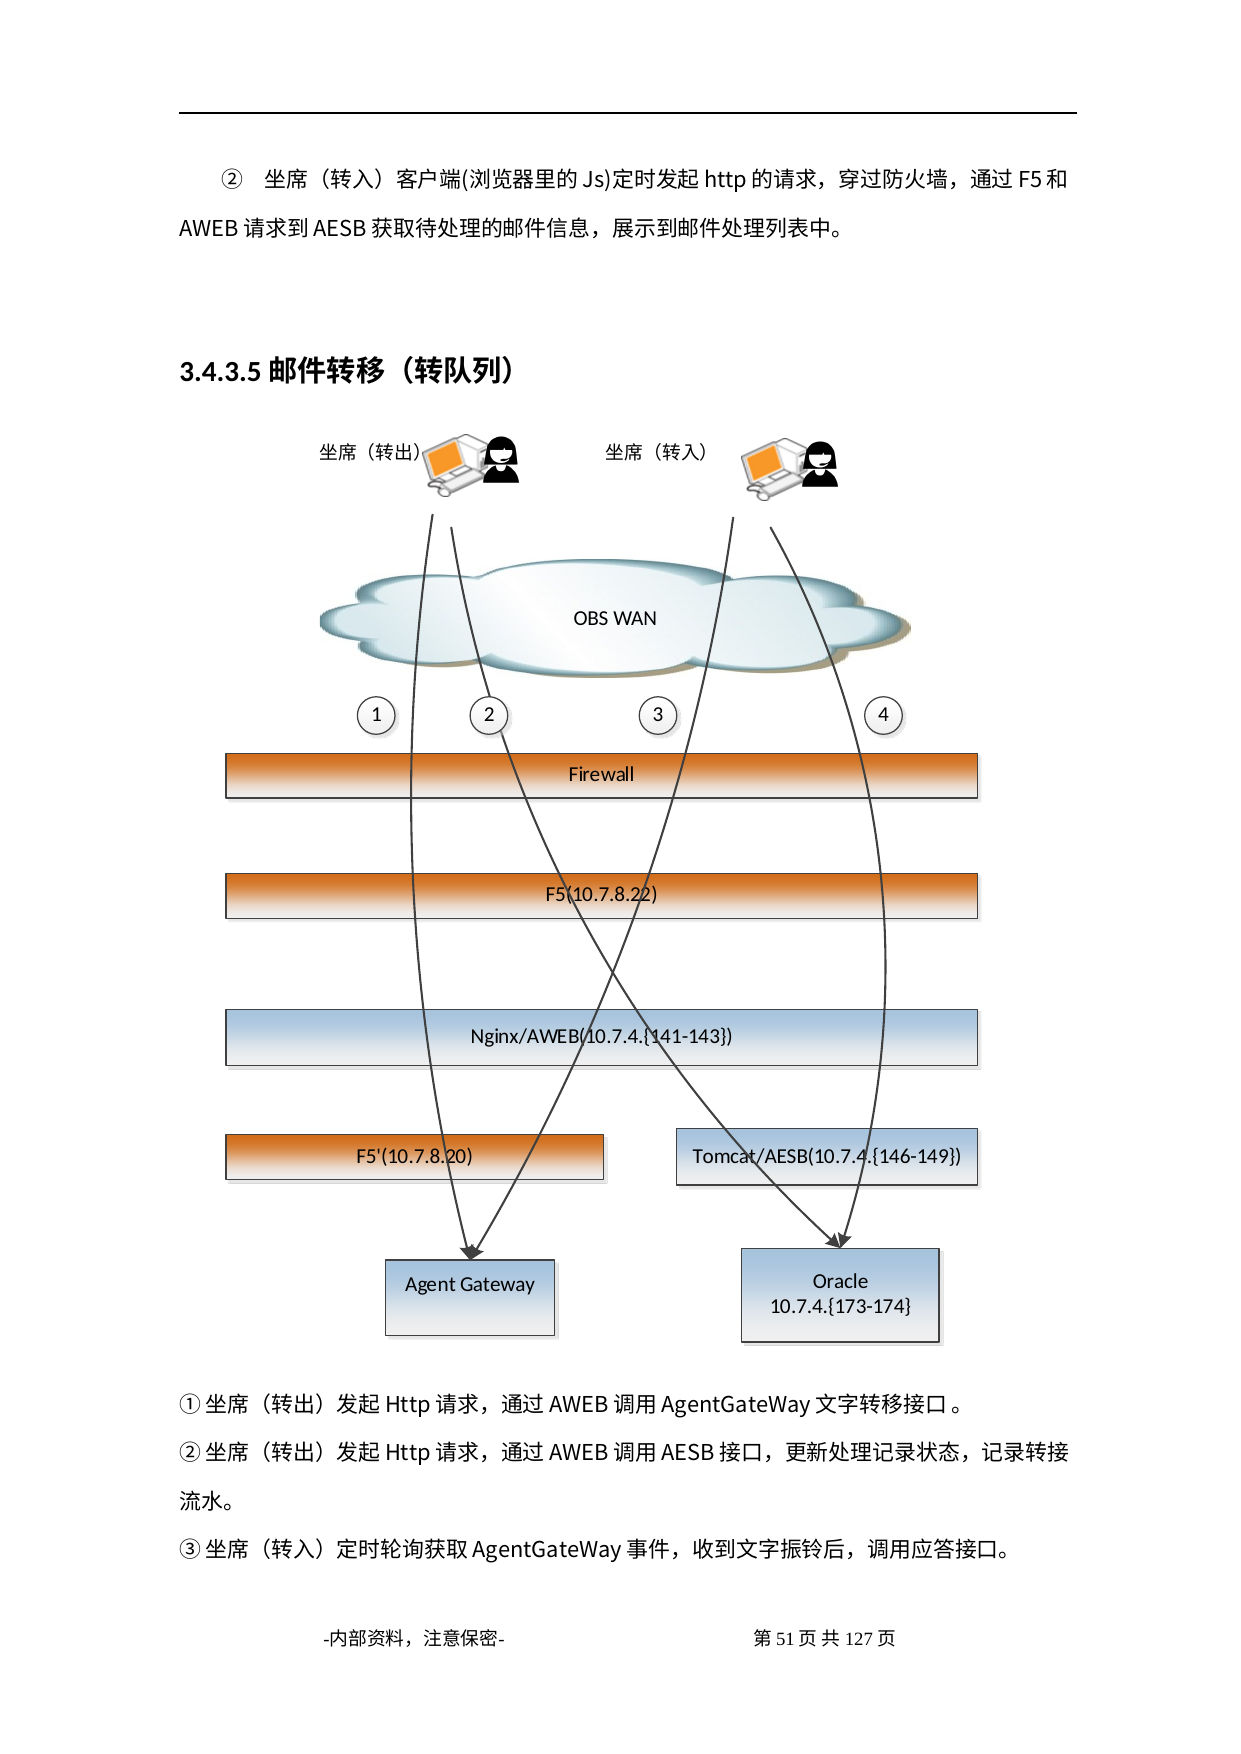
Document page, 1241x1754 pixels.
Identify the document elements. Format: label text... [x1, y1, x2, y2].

text ①坐席（转出）发起Http请求，通过AWEB调用AgentGateWay文字转移接口 。 [179, 1387, 1077, 1419]
text ②坐席（转出）发起Http请求，通过AWEB调用AESB接口，更新处理记录状态，记录转接流水。 [179, 1435, 1077, 1516]
text ③坐席（转入）定时轮询获取AgentGateWay事件，收到文字振铃后，调用应答接口。 [179, 1532, 1077, 1564]
list 3.4.3.5 邮件转移（转队列） [179, 337, 1055, 402]
list 坐席（转入）客户端(浏览器里的Js)定时发起http的请求，穿过防火墙，通过F5和AWEB请求到AESB获取待处理的邮件信息，展示到邮件处理列表中。 [179, 162, 1077, 243]
